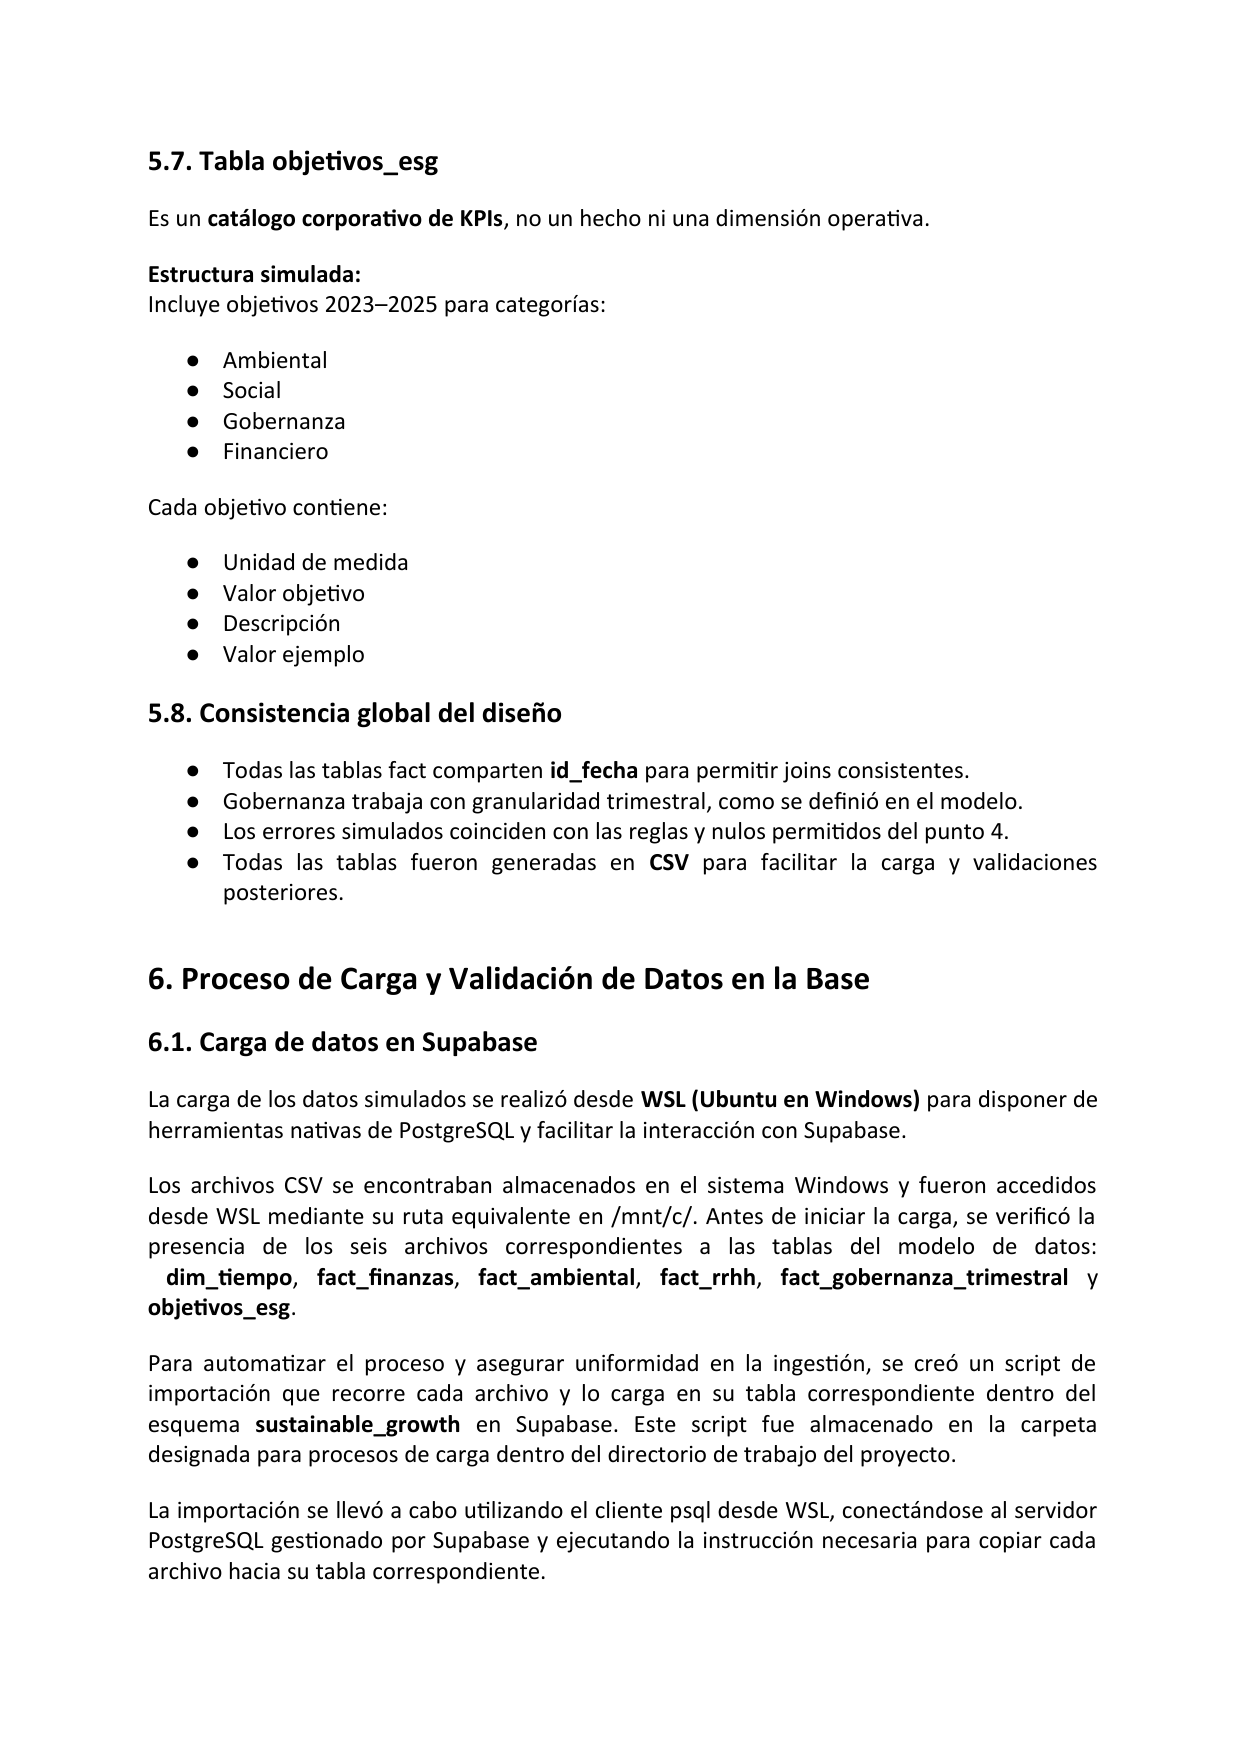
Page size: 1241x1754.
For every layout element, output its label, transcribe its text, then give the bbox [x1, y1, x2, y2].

list Gobernanza [185, 405, 1098, 436]
list Todas las tablas fact comparten id_fecha para permitir joins consistentes. [185, 754, 1098, 785]
list Gobernanza trabaja con granularidad trimestral, como se definió en el modelo. [185, 785, 1098, 815]
list Financiero [185, 436, 1098, 466]
text La importación se llevó a cabo utilizando el cliente psql desde WSL, conectándose al servidor PostgreSQL gestionado por Supabase y ejecutando la instrucción necesaria para copiar cada archivo hacia su tabla correspondiente. [148, 1494, 1098, 1586]
list Social [185, 374, 1098, 405]
list Valor objetivo [185, 577, 1098, 608]
list Descripción [185, 608, 1098, 638]
list Unidad de medida [185, 547, 1098, 577]
text Es un catálogo corporativo de KPIs, no un hecho ni una dimensión operativa. [148, 202, 1098, 233]
text Los archivos CSV se encontraban almacenados en el sistema Windows y fueron accedidos desde WSL mediante su ruta equivalente en /mnt/c/. Antes de iniciar la carga, se verificó la presencia de los seis archivos correspondientes a las tablas del modelo de datos: dim_tiempo, fact_finanzas, fact_ambiental, fact_rrhh, fact_gobernanza_trimestral y objetivos_esg. [148, 1169, 1098, 1322]
subtitle 6. Proceso de Carga y Validación de Datos en la Base [148, 957, 1098, 998]
text La carga de los datos simulados se realizó desde WSL (Ubuntu en Windows) para disponer de herramientas nativas de PostgreSQL y facilitar la interacción con Supabase. [148, 1083, 1098, 1144]
subtitle 5.7. Tabla objetivos_esg [148, 142, 1098, 177]
list Todas las tablas fueron generadas en CSV para facilitar la carga y validaciones posteriores. [185, 846, 1098, 907]
text Cada objetivo contiene: [148, 491, 1098, 522]
text Para automatizar el proceso y asegurar uniformidad en la ingestión, se creó un script de importación que recorre cada archivo y lo carga en su tabla correspondiente dentro del esquema sustainable_growth en Supabase. Este script fue almacenado en la carpeta designada para procesos de carga dentro del directorio de trabajo del proyecto. [148, 1347, 1098, 1469]
list Ambiental [185, 344, 1098, 374]
list Valor ejemplo [185, 638, 1098, 669]
list Los errores simulados coinciden con las reglas y nulos permitidos del punto 4. [185, 815, 1098, 846]
subtitle 5.8. Consistencia global del diseño [148, 694, 1098, 729]
text Estructura simulada: Incluye objetivos 2023–2025 para categorías: [148, 258, 1098, 319]
subtitle 6.1. Carga de datos en Supabase [148, 1023, 1098, 1058]
